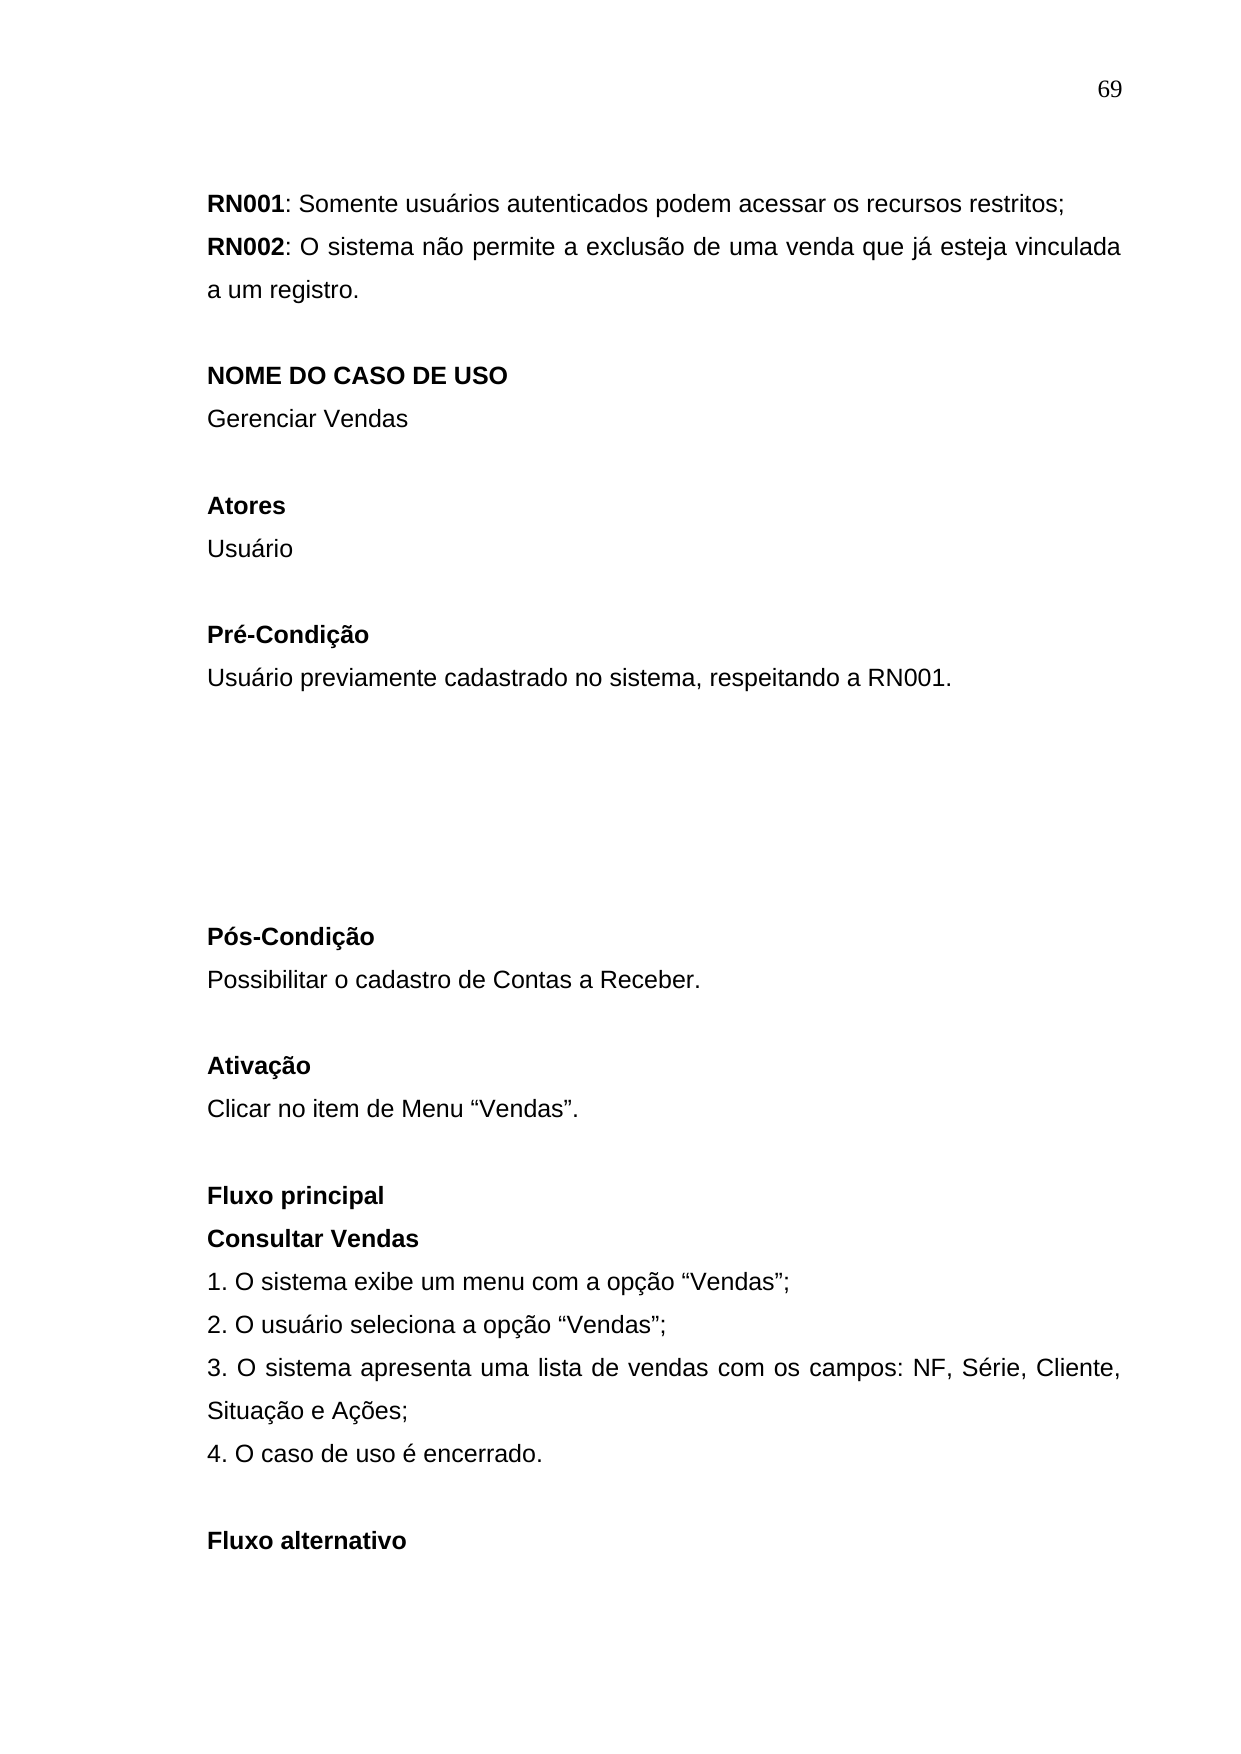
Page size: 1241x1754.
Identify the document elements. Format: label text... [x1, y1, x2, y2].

text Fluxo alternativo [207, 1526, 1122, 1554]
text Fluxo principal [207, 1181, 1122, 1209]
text Usuário previamente cadastrado no sistema, respeitando a RN001. [207, 663, 1122, 692]
text RN002: O sistema não permite a exclusão de uma venda que já esteja vinculada a um registro. [207, 232, 1122, 304]
text Possibilitar o cadastro de Contas a Receber. [207, 965, 1122, 994]
text Gerenciar Vendas [207, 404, 1122, 433]
text Atores [207, 491, 1122, 519]
text 3. O sistema apresenta uma lista de vendas com os campos: NF, Série, Cliente, Situação e Ações; [207, 1353, 1122, 1425]
text Ativação [207, 1051, 1122, 1080]
text 4. O caso de uso é encerrado. [207, 1439, 1122, 1468]
text Pré-Condição [207, 620, 1122, 649]
text Consultar Vendas [207, 1224, 1122, 1252]
text Clicar no item de Menu “Vendas”. [207, 1094, 1122, 1123]
text RN001: Somente usuários autenticados podem acessar os recursos restritos; [207, 189, 1122, 217]
text 2. O usuário seleciona a opção “Vendas”; [207, 1310, 1122, 1339]
text Usuário [207, 534, 1122, 562]
text NOME DO CASO DE USO [207, 361, 1122, 390]
text Pós-Condição [207, 922, 1122, 951]
text 1. O sistema exibe um menu com a opção “Vendas”; [207, 1267, 1122, 1296]
